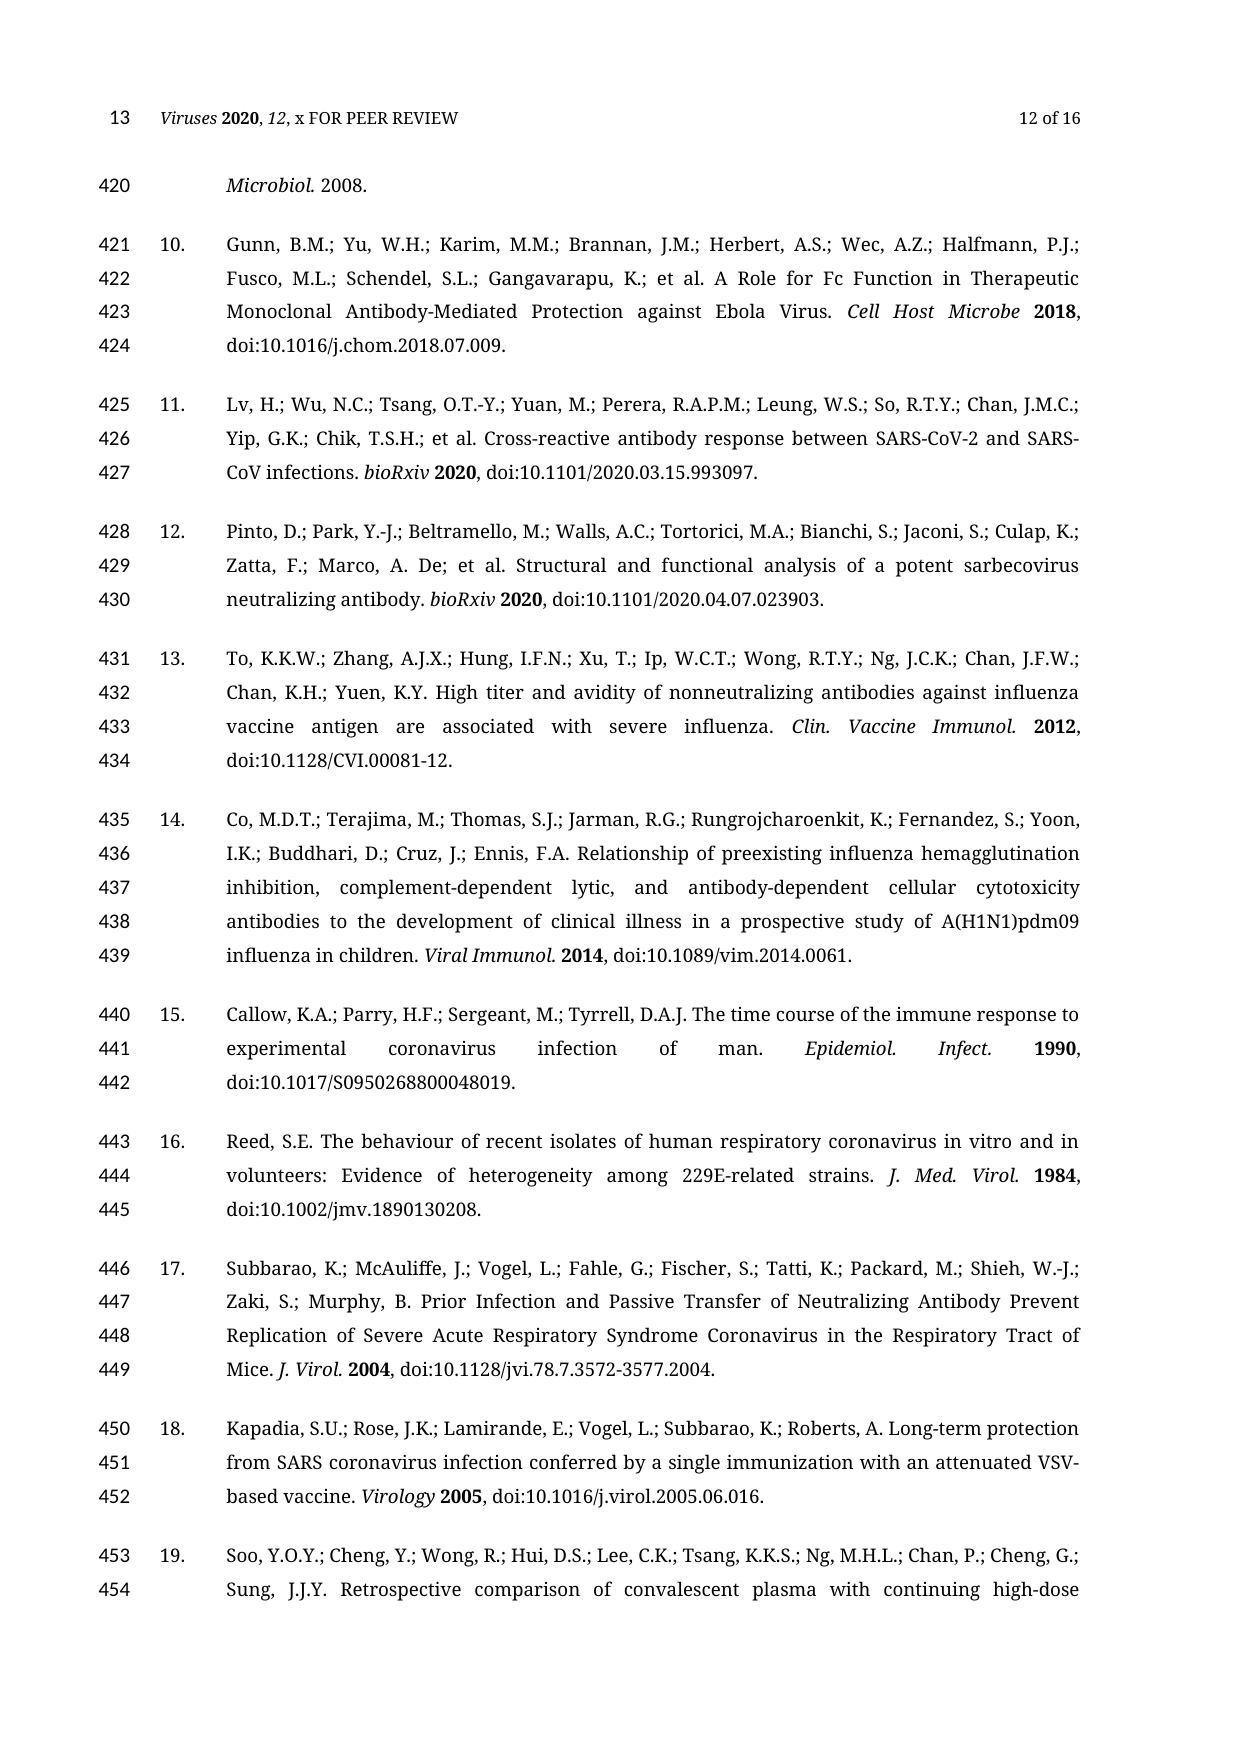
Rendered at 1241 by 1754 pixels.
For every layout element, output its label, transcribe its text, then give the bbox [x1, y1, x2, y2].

text 13. To, K.K.W.; Zhang, A.J.X.; Hung, I.F.N.; Xu, T.; Ip, W.C.T.; Wong, R.T.Y.; Ng, J.C.K.; Chan, J.F.W.; Chan, K.H.; Yuen, K.Y. High titer and avidity of nonneutralizing antibodies against influenza vaccine antigen are associated with severe influenza. Clin. Vaccine Immunol. 2012, doi:10.1128/CVI.00081-12. [159, 641, 1081, 777]
text 16. Reed, S.E. The behaviour of recent isolates of human respiratory coronavirus in vitro and in volunteers: Evidence of heterogeneity among 229E‐related strains. J. Med. Virol. 1984, doi:10.1002/jmv.1890130208. [159, 1124, 1081, 1226]
text 15. Callow, K.A.; Parry, H.F.; Sergeant, M.; Tyrrell, D.A.J. The time course of the immune response to experimental coronavirus infection of man. Epidemiol. Infect. 1990, doi:10.1017/S0950268800048019. [159, 997, 1081, 1099]
text 18. Kapadia, S.U.; Rose, J.K.; Lamirande, E.; Vogel, L.; Subbarao, K.; Roberts, A. Long-term protection from SARS coronavirus infection conferred by a single immunization with an attenuated VSV-based vaccine. Virology 2005, doi:10.1016/j.virol.2005.06.016. [159, 1411, 1081, 1513]
text 14. Co, M.D.T.; Terajima, M.; Thomas, S.J.; Jarman, R.G.; Rungrojcharoenkit, K.; Fernandez, S.; Yoon, I.K.; Buddhari, D.; Cruz, J.; Ennis, F.A. Relationship of preexisting influenza hemagglutination inhibition, complement-dependent lytic, and antibody-dependent cellular cytotoxicity antibodies to the development of clinical illness in a prospective study of A(H1N1)pdm09 influenza in children. Viral Immunol. 2014, doi:10.1089/vim.2014.0061. [159, 802, 1081, 972]
text 17. Subbarao, K.; McAuliffe, J.; Vogel, L.; Fahle, G.; Fischer, S.; Tatti, K.; Packard, M.; Shieh, W.-J.; Zaki, S.; Murphy, B. Prior Infection and Passive Transfer of Neutralizing Antibody Prevent Replication of Severe Acute Respiratory Syndrome Coronavirus in the Respiratory Tract of Mice. J. Virol. 2004, doi:10.1128/jvi.78.7.3572-3577.2004. [159, 1251, 1081, 1386]
text 10. Gunn, B.M.; Yu, W.H.; Karim, M.M.; Brannan, J.M.; Herbert, A.S.; Wec, A.Z.; Halfmann, P.J.; Fusco, M.L.; Schendel, S.L.; Gangavarapu, K.; et al. A Role for Fc Function in Therapeutic Monoclonal Antibody-Mediated Protection against Ebola Virus. Cell Host Microbe 2018, doi:10.1016/j.chom.2018.07.009. [159, 227, 1081, 362]
text 12. Pinto, D.; Park, Y.-J.; Beltramello, M.; Walls, A.C.; Tortorici, M.A.; Bianchi, S.; Jaconi, S.; Culap, K.; Zatta, F.; Marco, A. De; et al. Structural and functional analysis of a potent sarbecovirus neutralizing antibody. bioRxiv 2020, doi:10.1101/2020.04.07.023903. [159, 514, 1081, 616]
text 11. Lv, H.; Wu, N.C.; Tsang, O.T.-Y.; Yuan, M.; Perera, R.A.P.M.; Leung, W.S.; So, R.T.Y.; Chan, J.M.C.; Yip, G.K.; Chik, T.S.H.; et al. Cross-reactive antibody response between SARS-CoV-2 and SARS-CoV infections. bioRxiv 2020, doi:10.1101/2020.03.15.993097. [159, 387, 1081, 489]
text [159, 1538, 1081, 1606]
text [159, 168, 1081, 202]
